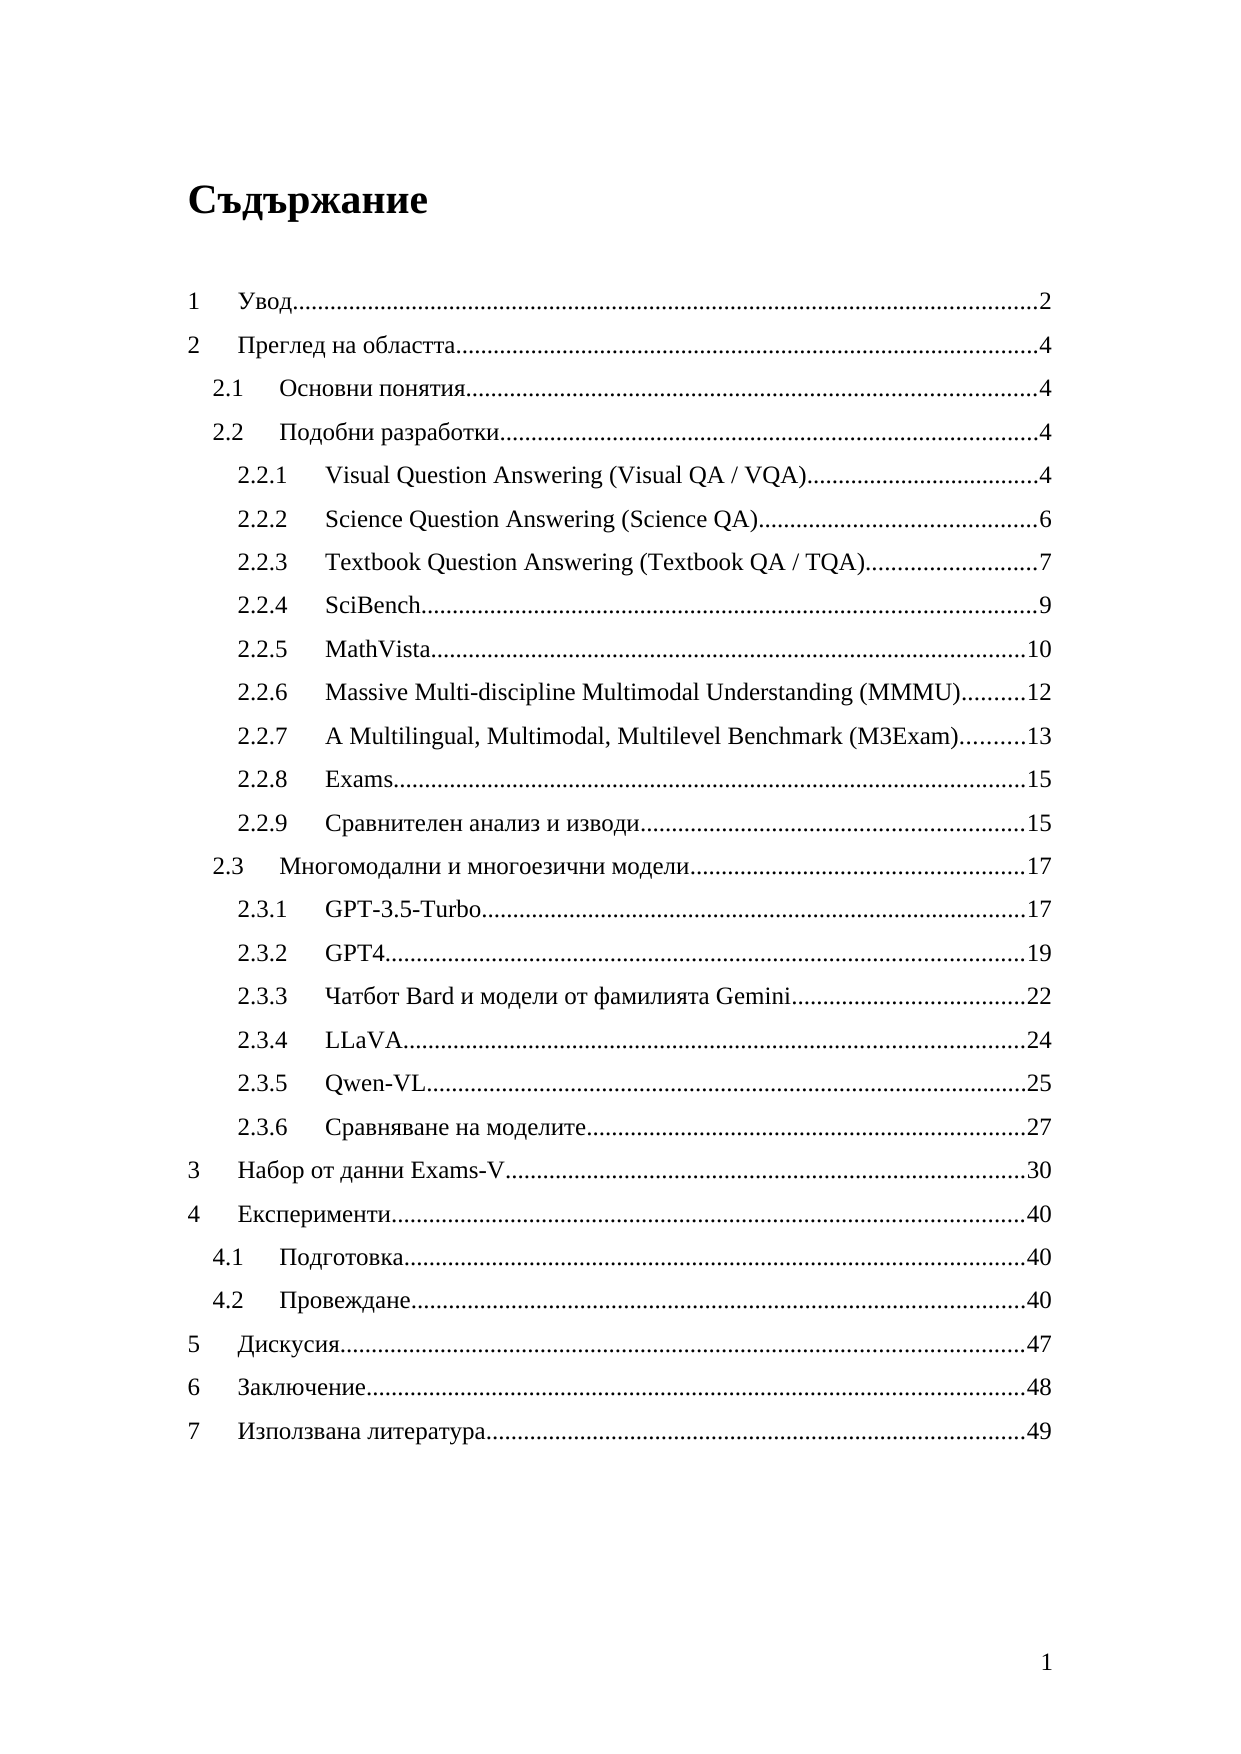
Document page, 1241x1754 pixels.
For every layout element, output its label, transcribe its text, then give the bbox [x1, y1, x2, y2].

text Съдържание [187, 175, 1053, 223]
